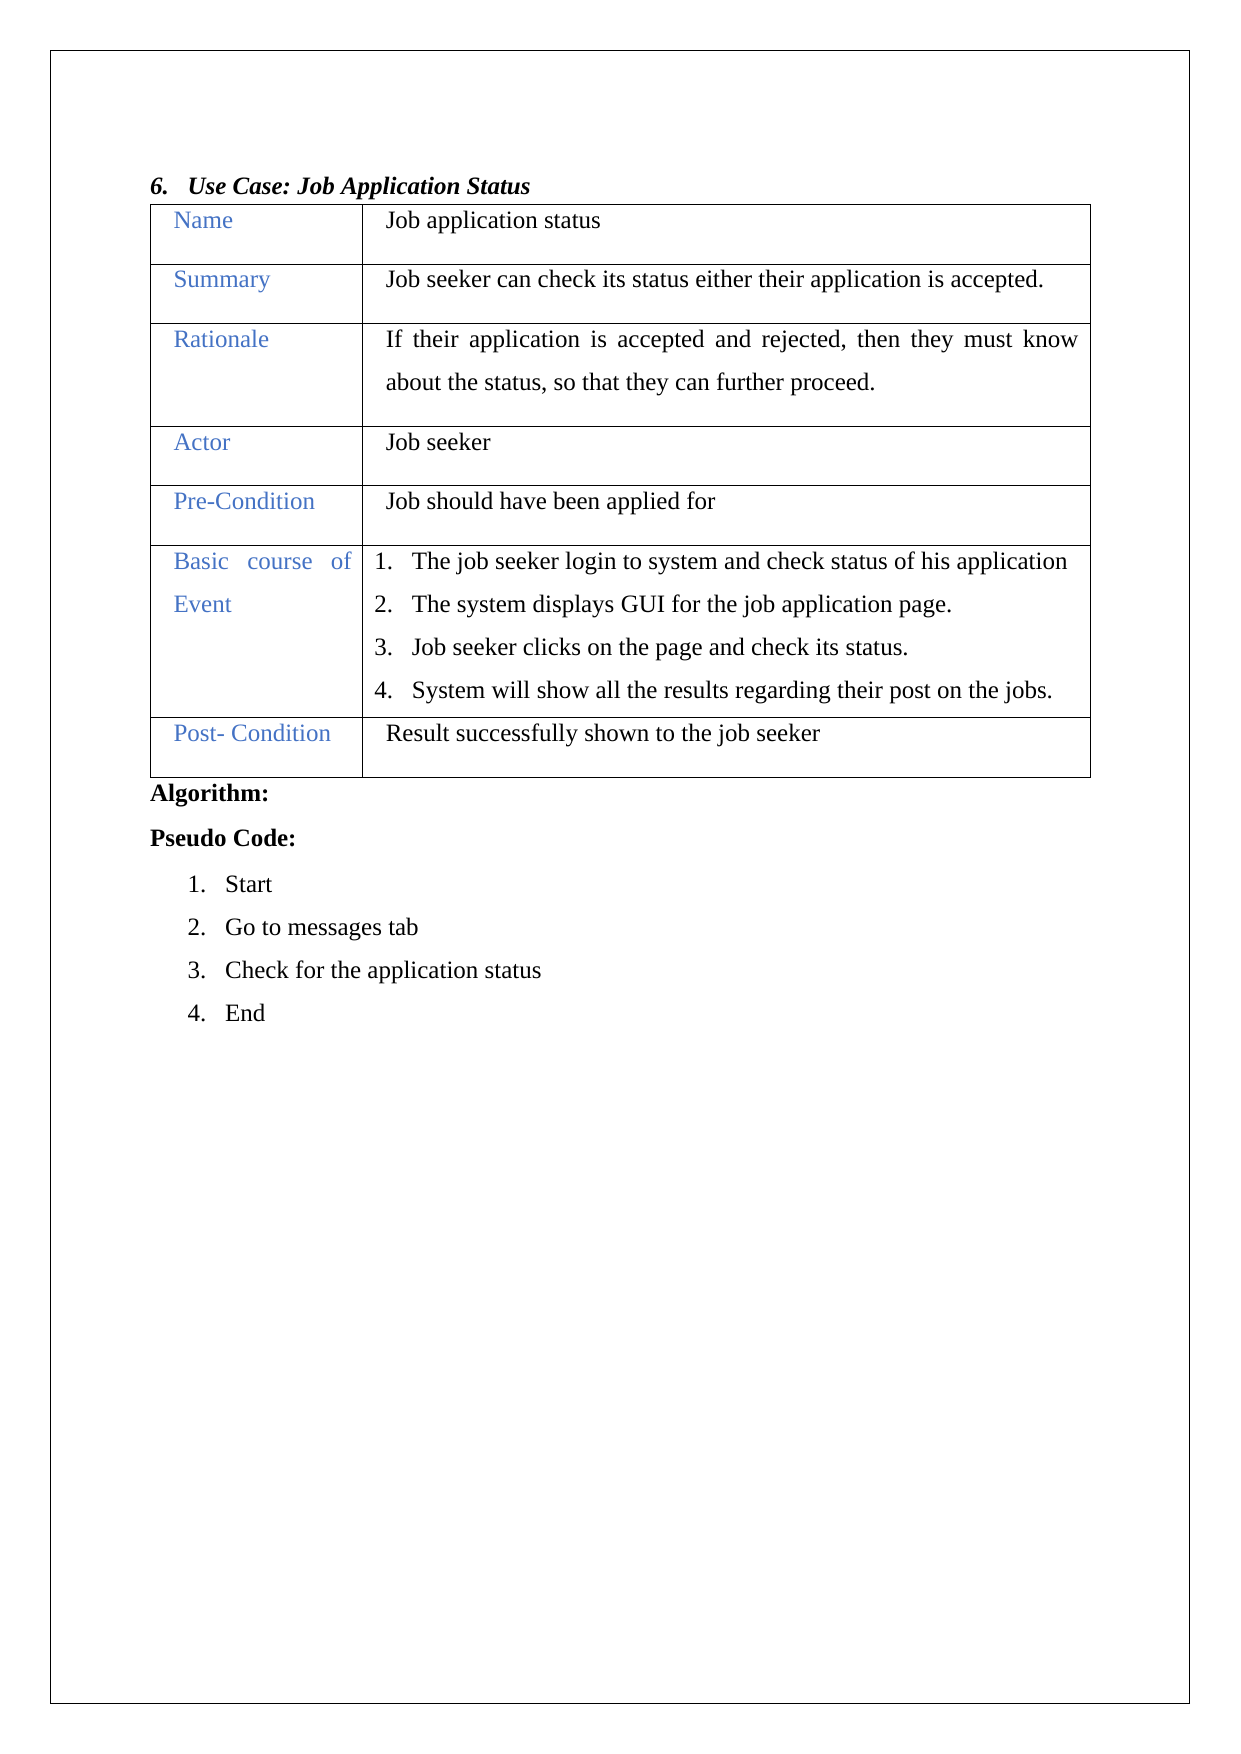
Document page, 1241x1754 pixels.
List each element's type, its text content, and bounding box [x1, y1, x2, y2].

table_header Job application status [363, 205, 1090, 263]
table_cell Rationale [151, 324, 362, 426]
list Start [187, 869, 1090, 897]
list Go to messages tab [187, 912, 1090, 941]
text Algorithm: [150, 778, 1090, 807]
table_cell Job seeker can check its status either their application is accepted. [363, 265, 1090, 323]
table_cell Job should have been applied for [363, 486, 1090, 545]
table_cell Basic course of Event [151, 546, 362, 717]
table_cell Result successfully shown to the job seeker [363, 718, 1090, 777]
text Pseudo Code: [150, 823, 1090, 852]
table_cell Pre-Condition [151, 486, 362, 545]
list End [187, 998, 1090, 1027]
table_cell Summary [151, 265, 362, 323]
list Check for the application status [187, 955, 1090, 984]
table_cell Job seeker [363, 427, 1090, 485]
table_cell Post- Condition [151, 718, 362, 777]
table_cell If their application is accepted and rejected, then they must know about the status, so that they can further proceed. [363, 324, 1090, 426]
table_cell Actor [151, 427, 362, 485]
subtitle Use Case: Job Application Status [150, 171, 1090, 199]
table_cell The job seeker login to system and check status of his application The system displays GUI for the job application page. Job seeker clicks on the page and check its status. System will show all the results regarding their post on the jobs. [363, 546, 1090, 717]
table_header Name [151, 205, 362, 263]
